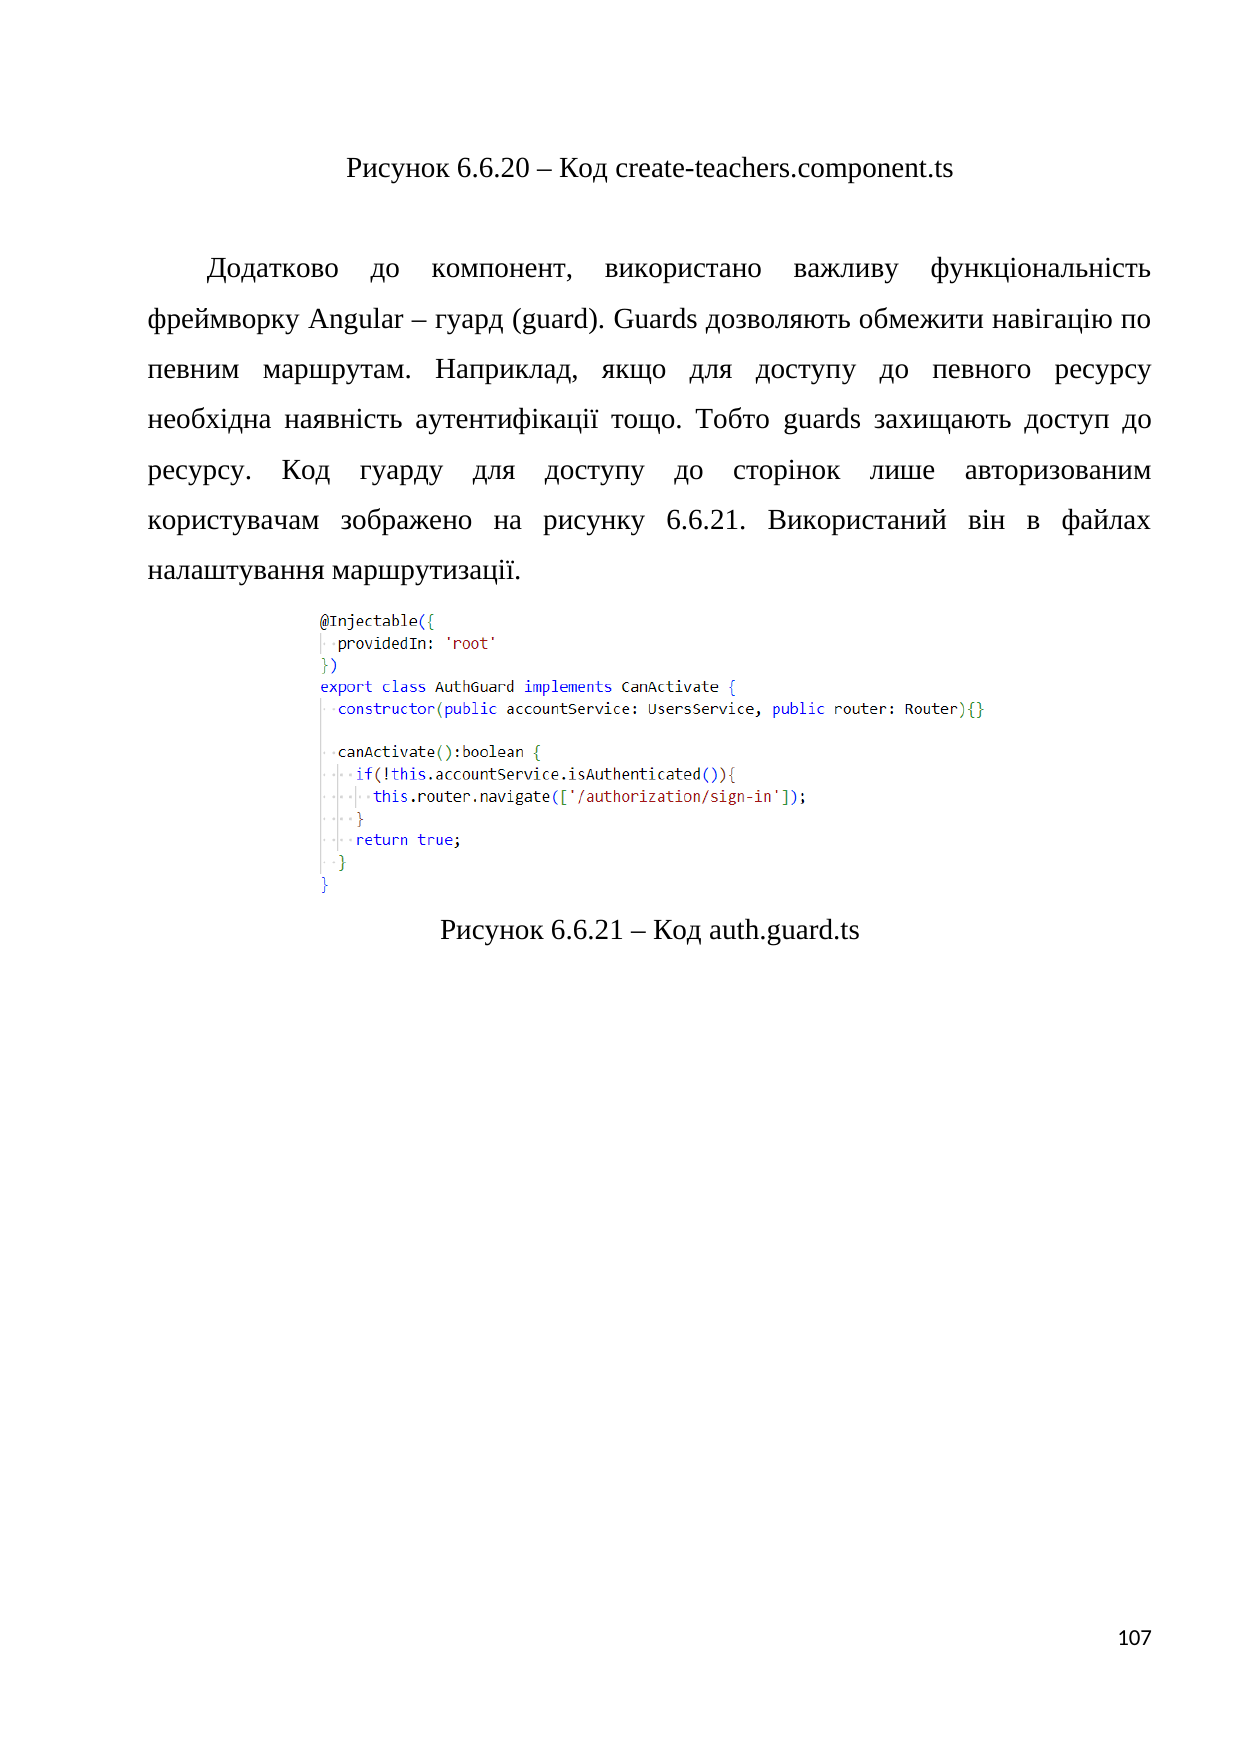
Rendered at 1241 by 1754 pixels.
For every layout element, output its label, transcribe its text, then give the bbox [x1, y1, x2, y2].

picture [313, 602, 987, 898]
list Додатково до компонент, використано важливу функціональність фреймворку Angular – гуард (guard). Guards дозволяють обмежити навігацію по певним маршрутам. Наприклад, якщо для доступу до певного ресурсу необхідна наявність аутентифікації тощо. Тобто guards захищають доступ до ресурсу. Код гуарду для доступу до сторінок лише авторизованим користувачам зображено на рисунку 6.6.21. Використаний він в файлах налаштування маршрутизації. [147, 251, 1152, 586]
text Рисунок 6.6.20 – Код create-teachers.component.ts [147, 150, 1152, 183]
text Рисунок 6.6.21 – Код auth.guard.ts [147, 912, 1152, 945]
